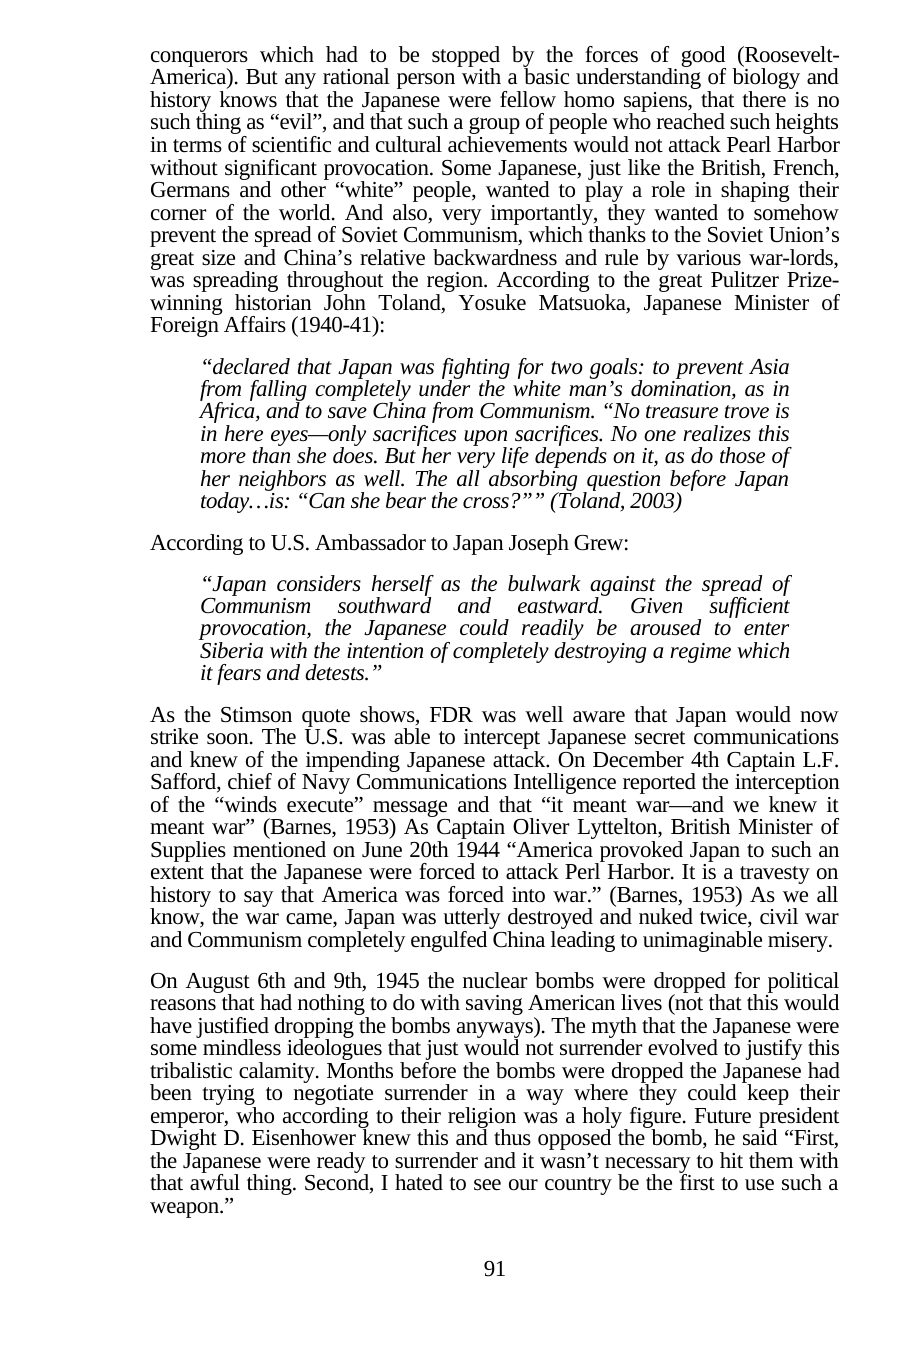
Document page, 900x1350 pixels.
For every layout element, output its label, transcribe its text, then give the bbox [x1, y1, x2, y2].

text According to U.S. Ambassador to Japan Joseph Grew: [150, 532, 840, 555]
text “declared that Japan was fighting for two goals: to prevent Asia from falling completely under the white man’s domination, as in Africa, and to save China from Communism. “No treasure trove is in here eyes—only sacrifices upon sacrifices. No one realizes this more than she does. But her very life depends on it, as do those of her neighbors as well. The all absorbing question before Japan today…is: “Can she bear the cross?”” (Toland, 2003) [200, 356, 790, 513]
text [150, 45, 840, 337]
text As the Stimson quote shows, FDR was well aware that Japan would now strike soon. The U.S. was able to intercept Japanese secret communications and knew of the impending Japanese attack. On December 4th Captain L.F. Safford, chief of Navy Communications Intelligence reported the interception of the “winds execute” message and that “it meant war—and we knew it meant war” (Barnes, 1953) As Captain Oliver Lyttelton, British Minister of Supplies mentioned on June 20th 1944 “America provoked Japan to such an extent that the Japanese were forced to attack Perl Harbor. It is a travesty on history to say that America was forced into war.” (Barnes, 1953) As we all know, the war came, Japan was utterly destroyed and nuked twice, civil war and Communism completely engulfed China leading to unimaginable misery. [150, 704, 840, 952]
text “Japan considers herself as the bulwark against the spread of Communism southward and eastward. Given sufficient provocation, the Japanese could readily be aroused to enter Siberia with the intention of completely destroying a regime which it fears and detests.” [200, 573, 790, 686]
text On August 6th and 9th, 1945 the nuclear bombs were dropped for political reasons that had nothing to do with saving American lives (not that this would have justified dropping the bombs anyways). The myth that the Japanese were some mindless ideologues that just would not surrender evolved to justify this tribalistic calamity. Months before the bombs were dropped the Japanese had been trying to negotiate surrender in a way where they could keep their emperor, who according to their religion was a holy figure. Future president Dwight D. Eisenhower knew this and thus opposed the bomb, he said “First, the Japanese were ready to surrender and it wasn’t necessary to hit them with that awful thing. Second, I hated to see our country be the first to use such a weapon.” [150, 971, 840, 1218]
